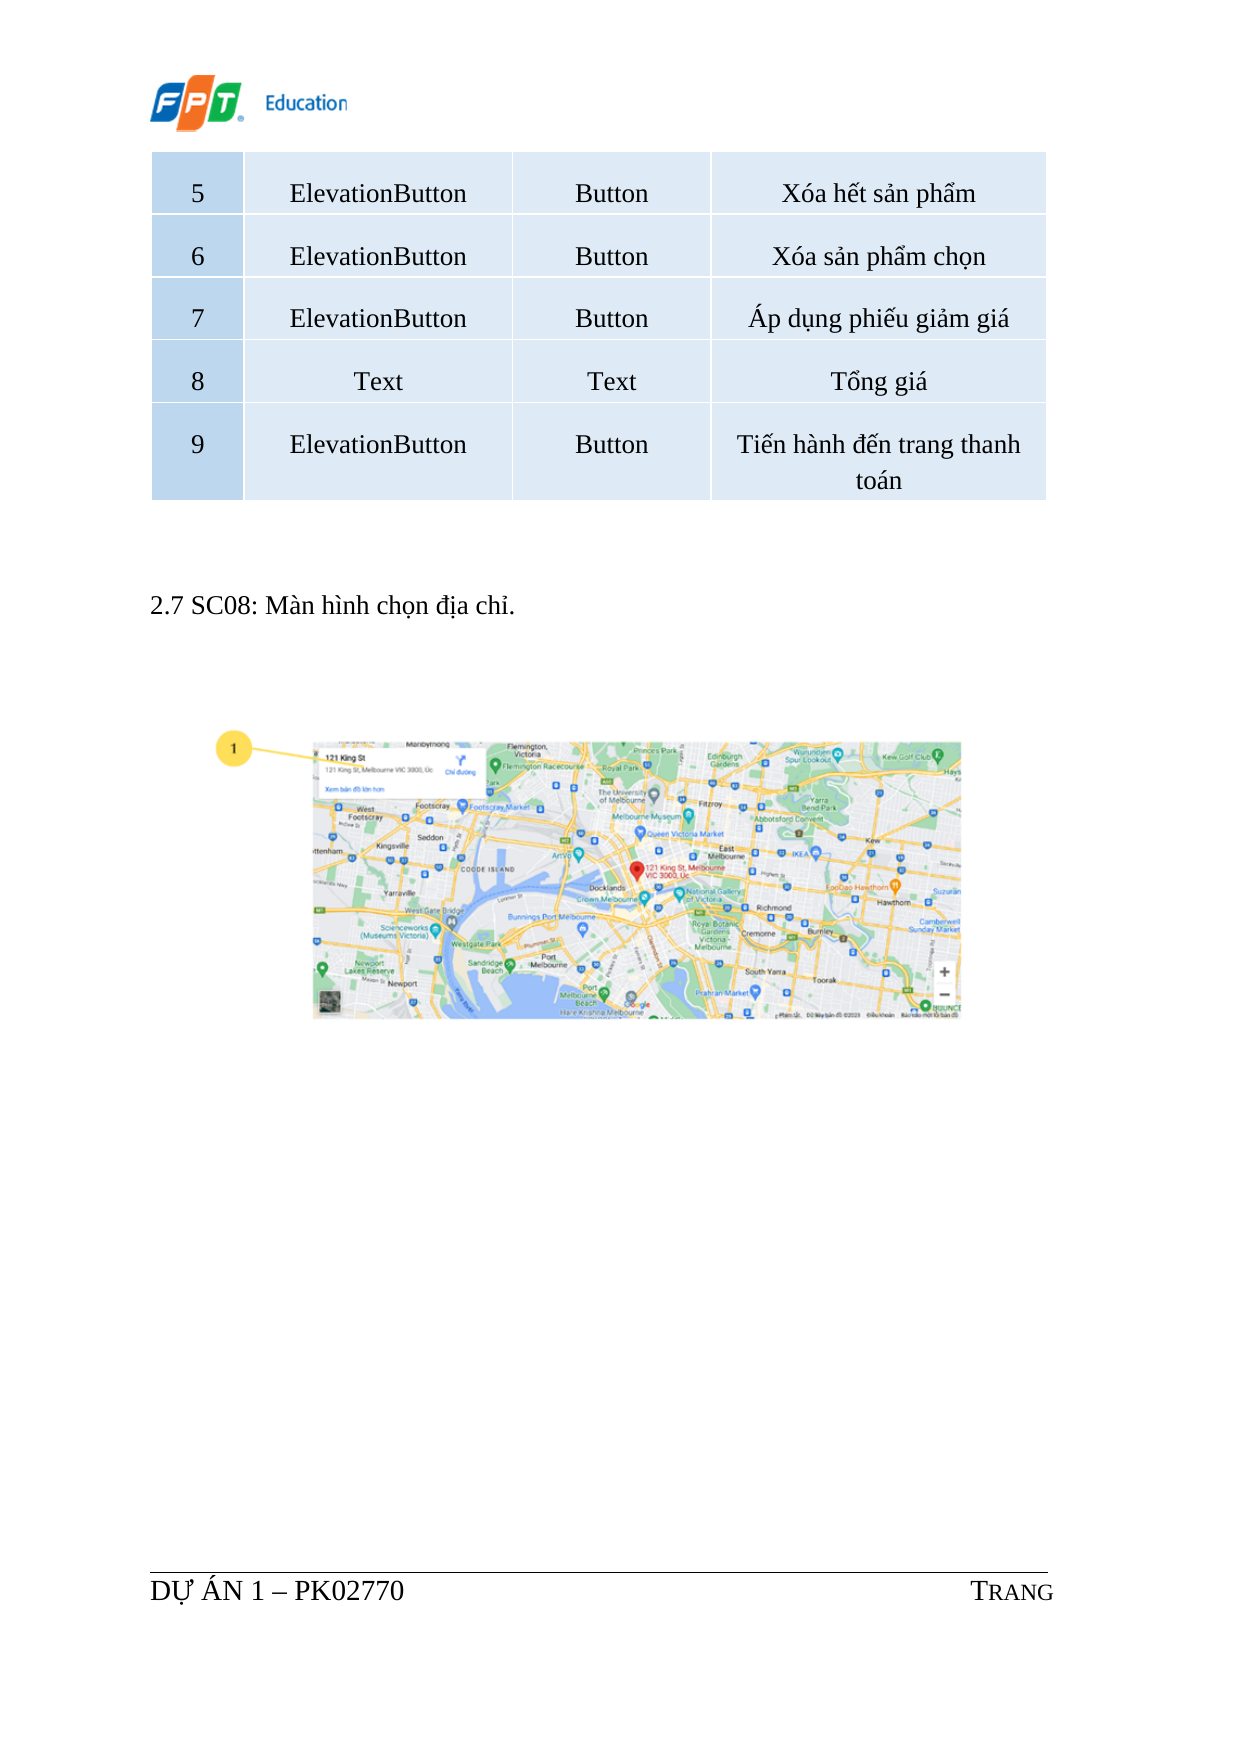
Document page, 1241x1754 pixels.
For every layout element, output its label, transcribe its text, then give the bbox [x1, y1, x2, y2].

table_cell 7 [152, 278, 243, 339]
table_cell ElevationButton [245, 215, 512, 276]
picture [150, 645, 1125, 1119]
table_cell Tiến hành đến trang thanh toán [712, 403, 1046, 500]
table_cell 5 [152, 152, 243, 213]
table_cell ElevationButton [245, 278, 512, 339]
table_cell ElevationButton [245, 152, 512, 213]
table_cell Button [513, 403, 710, 500]
picture [150, 75, 347, 132]
table_cell 9 [152, 403, 243, 500]
table_cell 6 [152, 215, 243, 276]
table_cell Button [513, 152, 710, 213]
table_cell 8 [152, 340, 243, 401]
table_cell Text [245, 340, 512, 401]
table_cell Text [513, 340, 710, 401]
table_cell ElevationButton [245, 403, 512, 500]
table_cell Xóa hết sản phẩm [712, 152, 1046, 213]
table_cell Tổng giá [712, 340, 1046, 401]
table_cell Button [513, 215, 710, 276]
subtitle 2.7 SC08: Màn hình chọn địa chỉ. [150, 589, 1048, 620]
table_cell Xóa sản phẩm chọn [712, 215, 1046, 276]
table_cell Áp dụng phiếu giảm giá [712, 278, 1046, 339]
table_cell Button [513, 278, 710, 339]
